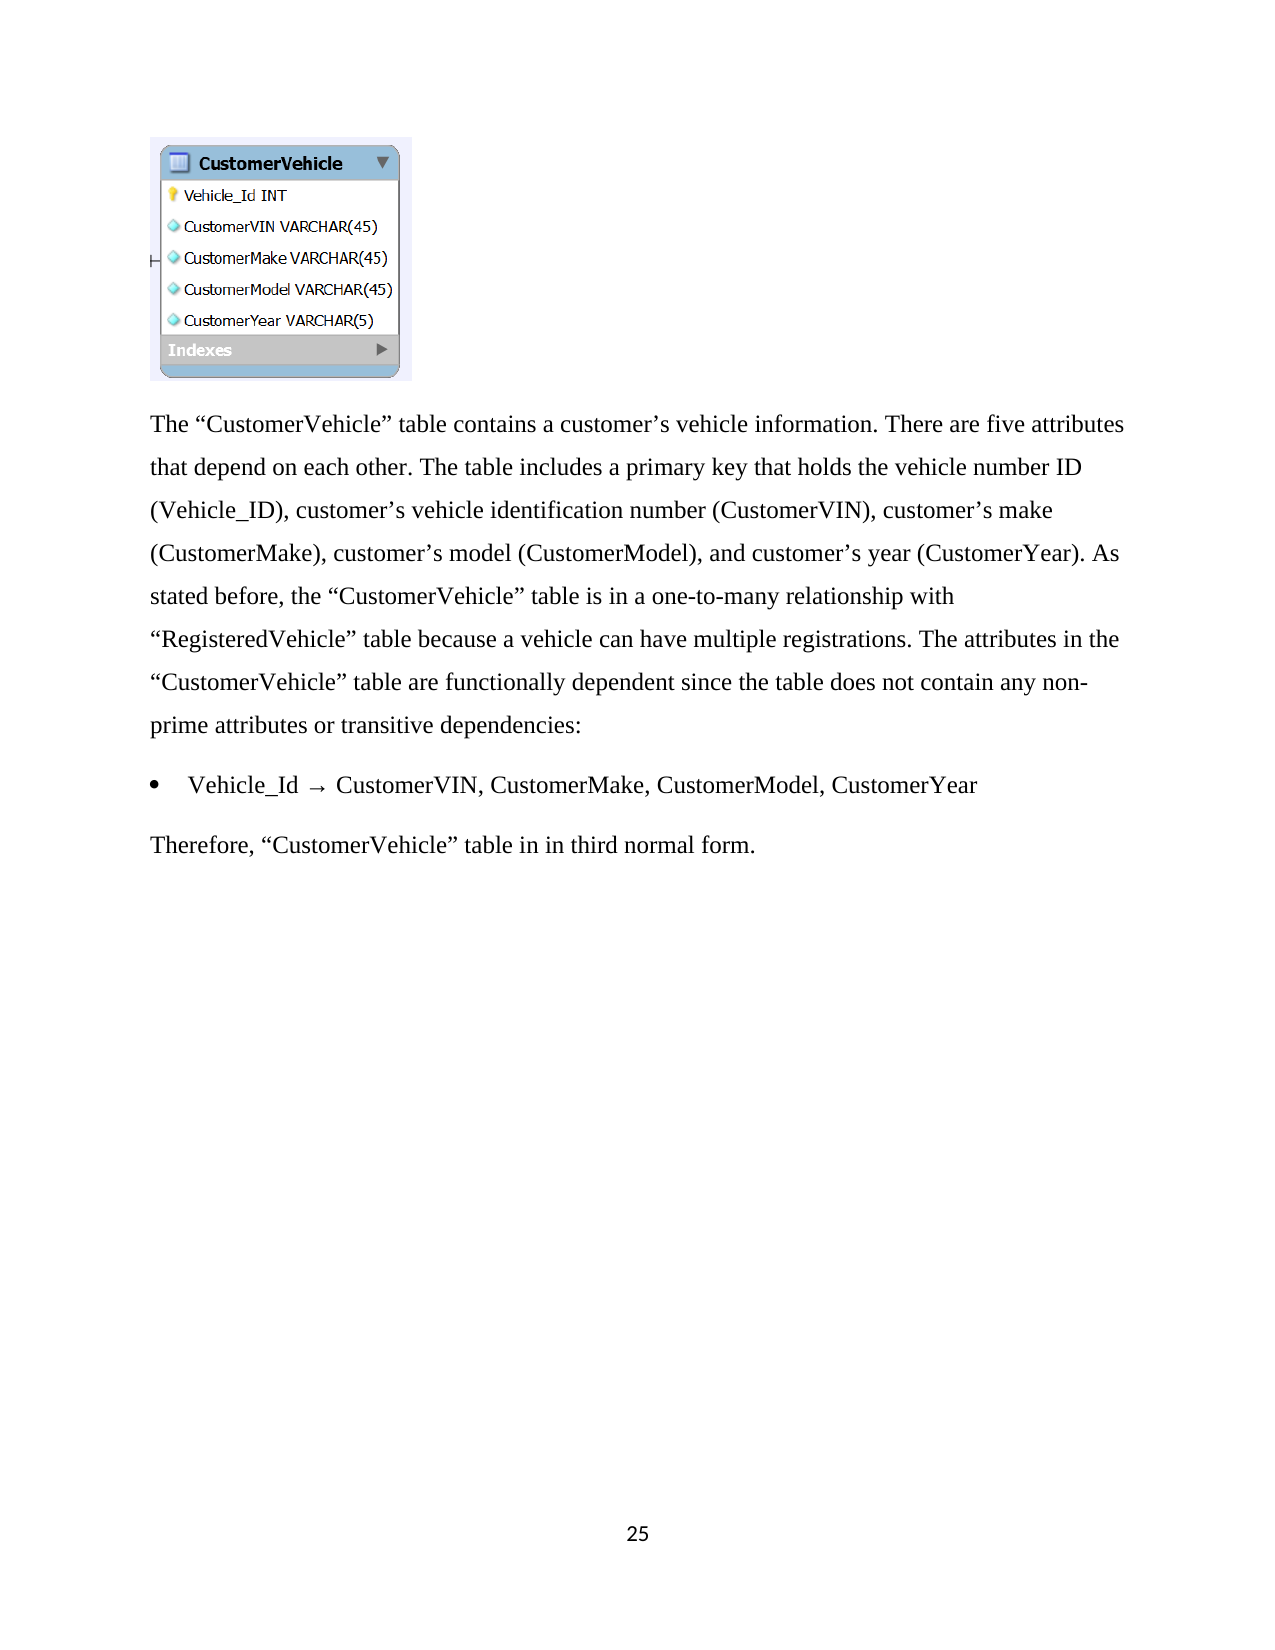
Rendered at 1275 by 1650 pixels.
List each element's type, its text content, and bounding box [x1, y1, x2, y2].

text Therefore, “CustomerVehicle” table in in third normal form. [150, 830, 1125, 859]
picture [150, 137, 412, 381]
text The “CustomerVehicle” table contains a customer’s vehicle information. There are five attributes that depend on each other. The table includes a primary key that holds the vehicle number ID (Vehicle_ID), customer’s vehicle identification number (CustomerVIN), customer’s make (CustomerMake), customer’s model (CustomerModel), and customer’s year (CustomerYear). As stated before, the “CustomerVehicle” table is in a one-to-many relationship with “RegisteredVehicle” table because a vehicle can have multiple registrations. The attributes in the “CustomerVehicle” table are functionally dependent since the table does not contain any non-prime attributes or transitive dependencies: [150, 409, 1125, 739]
list Vehicle_Id → CustomerVIN, CustomerMake, CustomerModel, CustomerYear [150, 770, 1125, 799]
